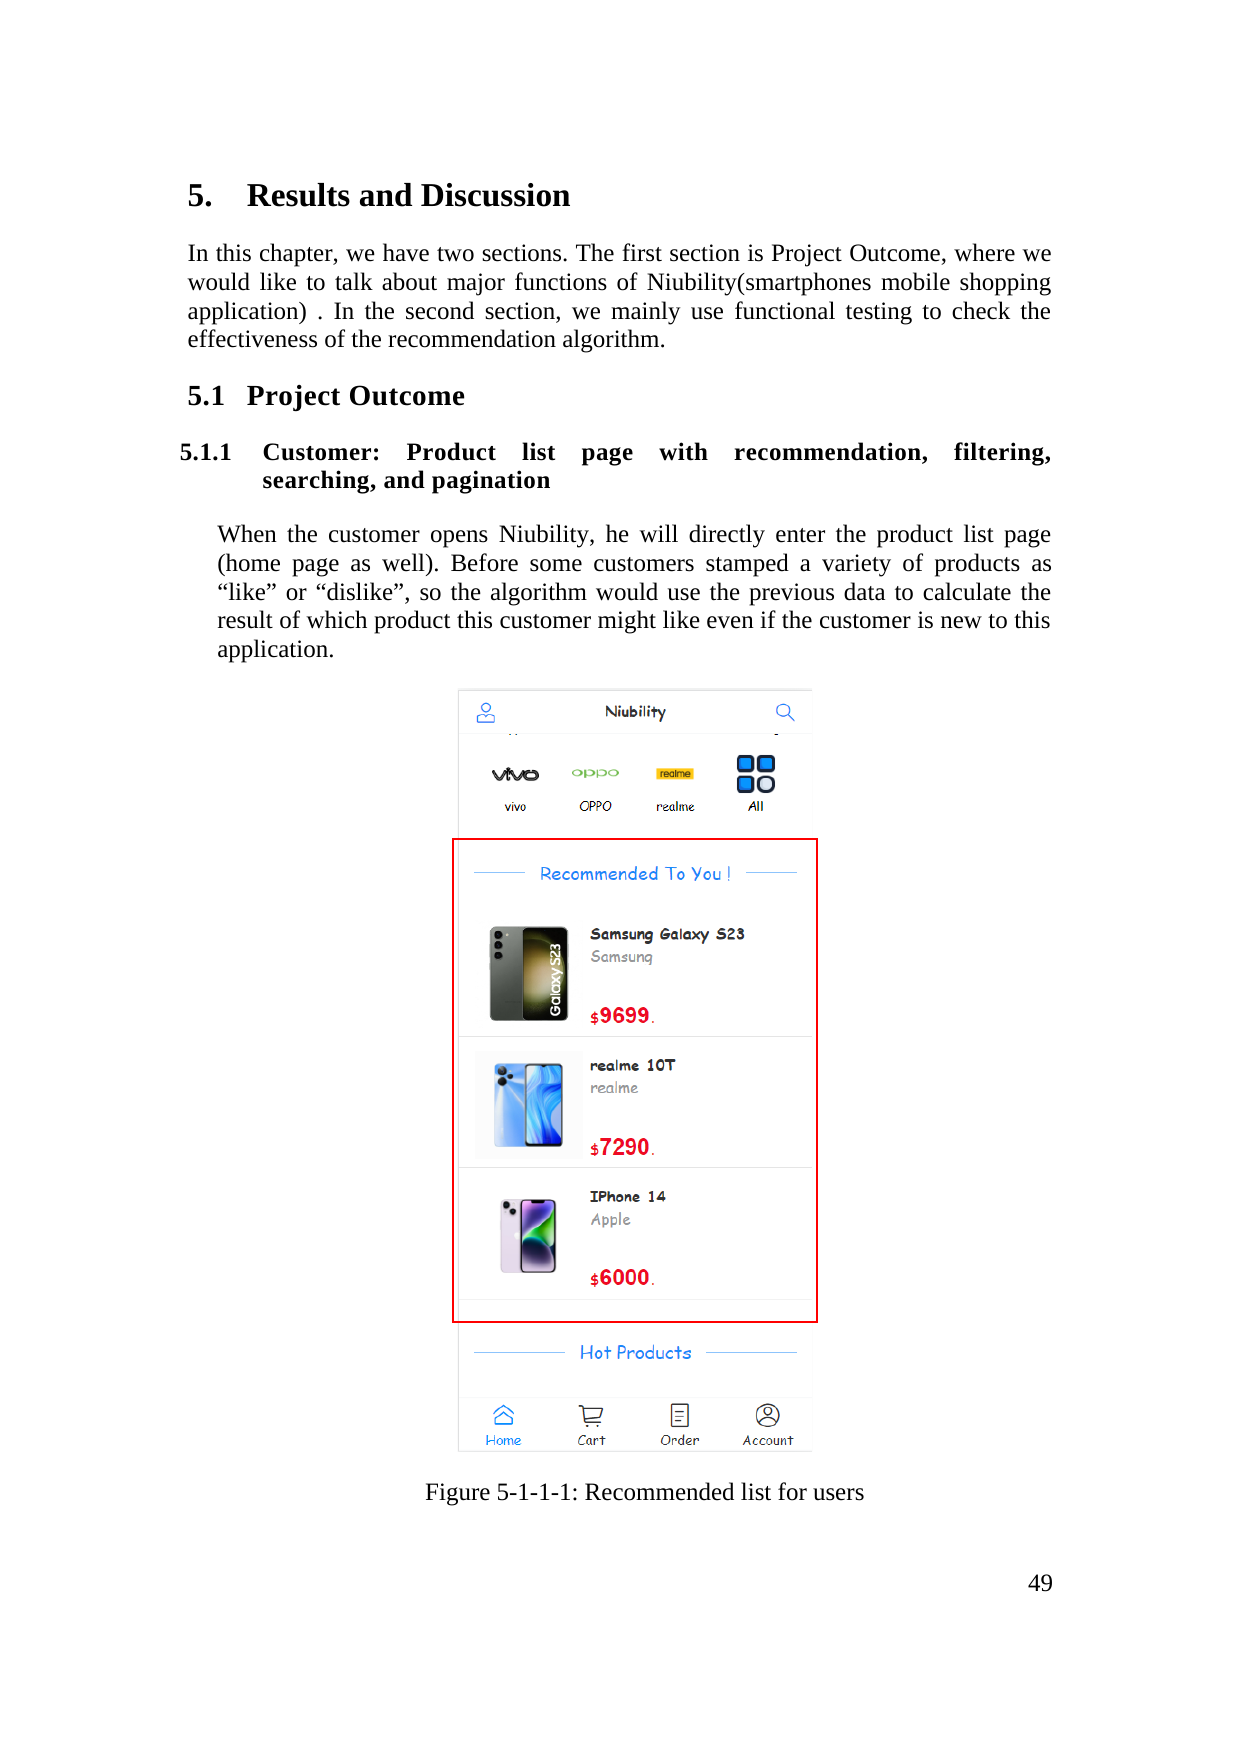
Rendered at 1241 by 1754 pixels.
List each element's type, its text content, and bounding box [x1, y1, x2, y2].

picture [457, 688, 813, 838]
text When the customer opens Niubility, he will directly enter the product list page (home page as well). Before some customers stamped a variety of products as “like” or “dislike”, so the algorithm would use the previous data to calculate the result of which product this customer might like even if the customer is new to this application. [217, 519, 1053, 663]
picture [457, 840, 813, 1321]
subtitle Project Outcome [187, 378, 1053, 412]
text Figure 5-1-1-1: Recommended list for users [217, 1477, 1053, 1506]
subtitle Results and Discussion [187, 175, 1053, 213]
picture [457, 1323, 813, 1452]
subtitle Customer: Product list page with recommendation, filtering, searching, and pagination [179, 437, 1053, 494]
text In this chapter, we have two sections. The first section is Project Outcome, where we would like to talk about major functions of Niubility(smartphones mobile shopping application) . In the second section, we mainly use functional testing to check the effectiveness of the recommendation algorithm. [187, 238, 1053, 353]
